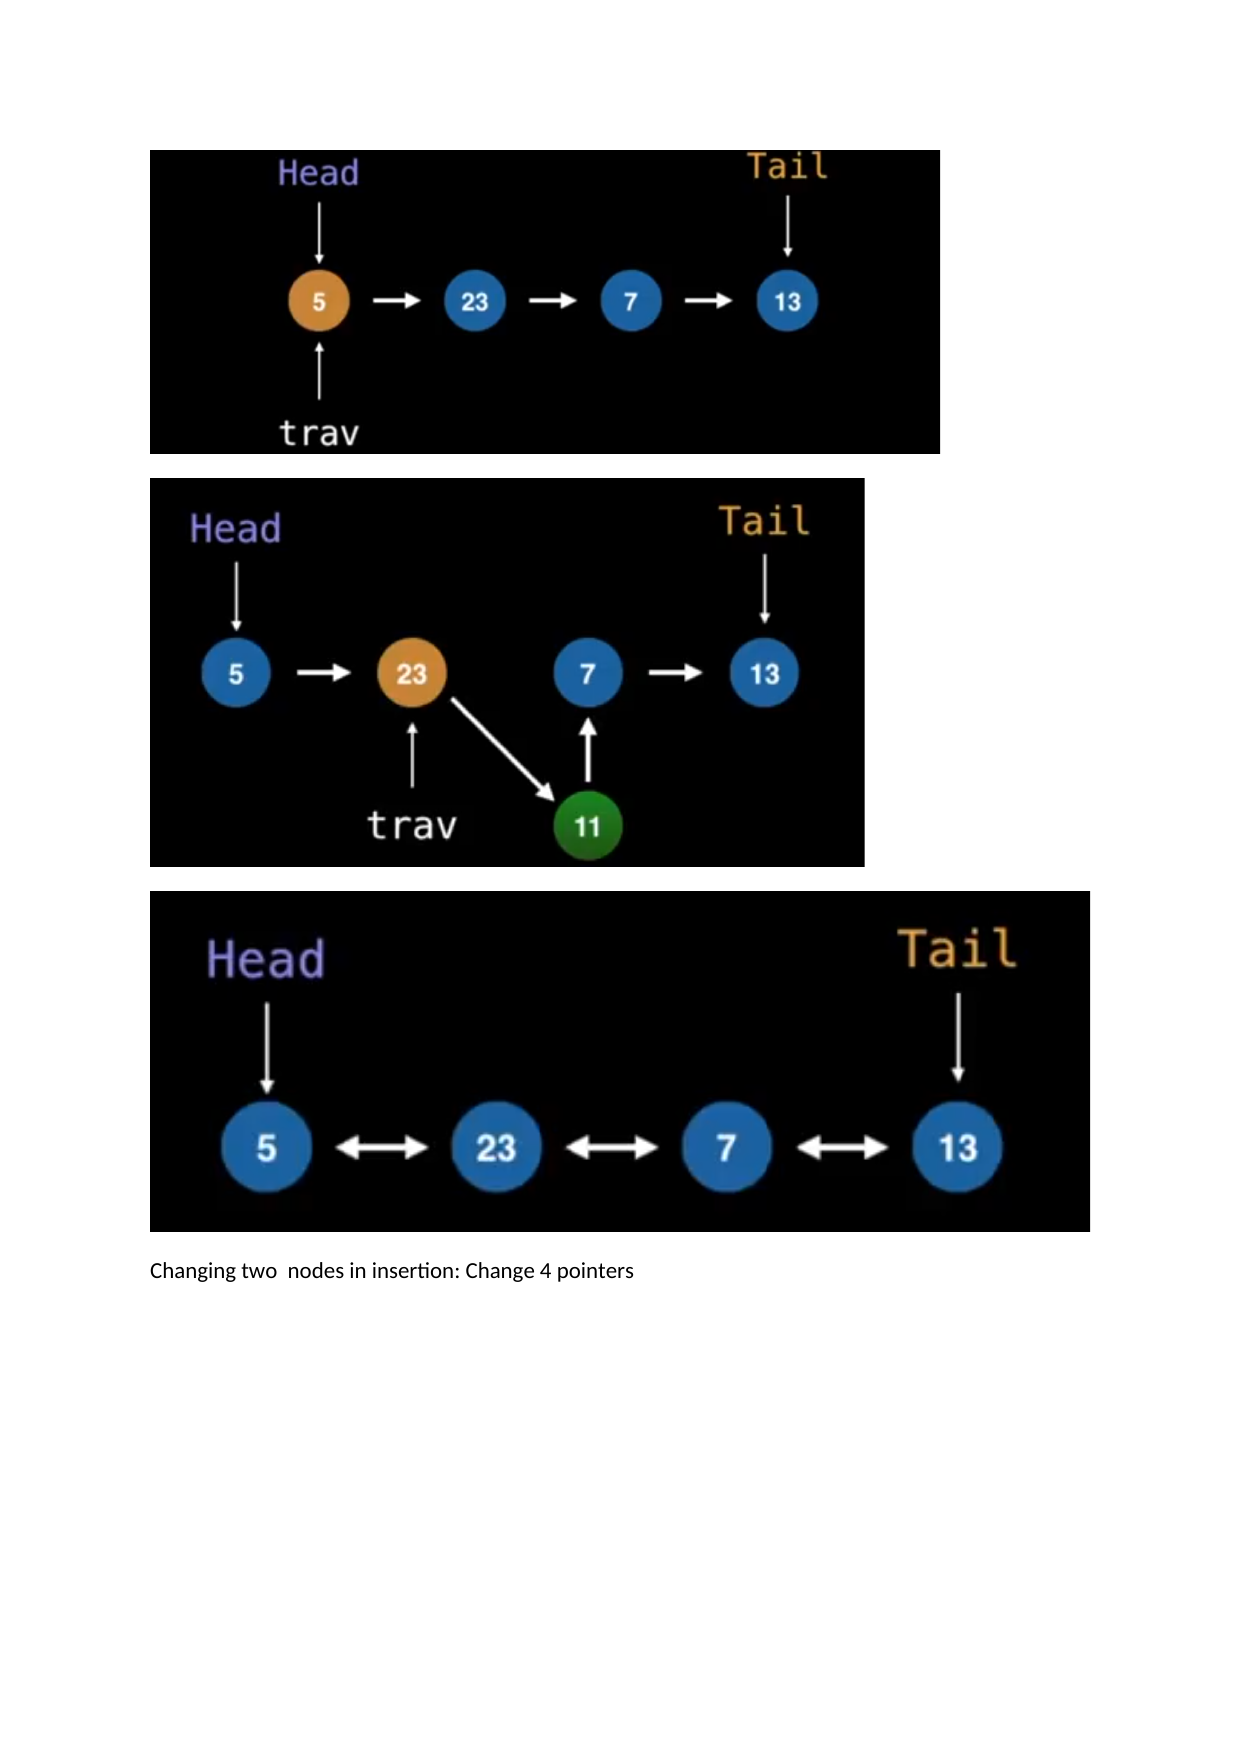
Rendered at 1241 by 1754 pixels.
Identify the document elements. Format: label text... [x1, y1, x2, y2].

picture [150, 478, 865, 867]
picture [150, 891, 1091, 1232]
picture [150, 150, 941, 454]
text Changing two nodes in insertion: Change 4 pointers [150, 1256, 1090, 1284]
